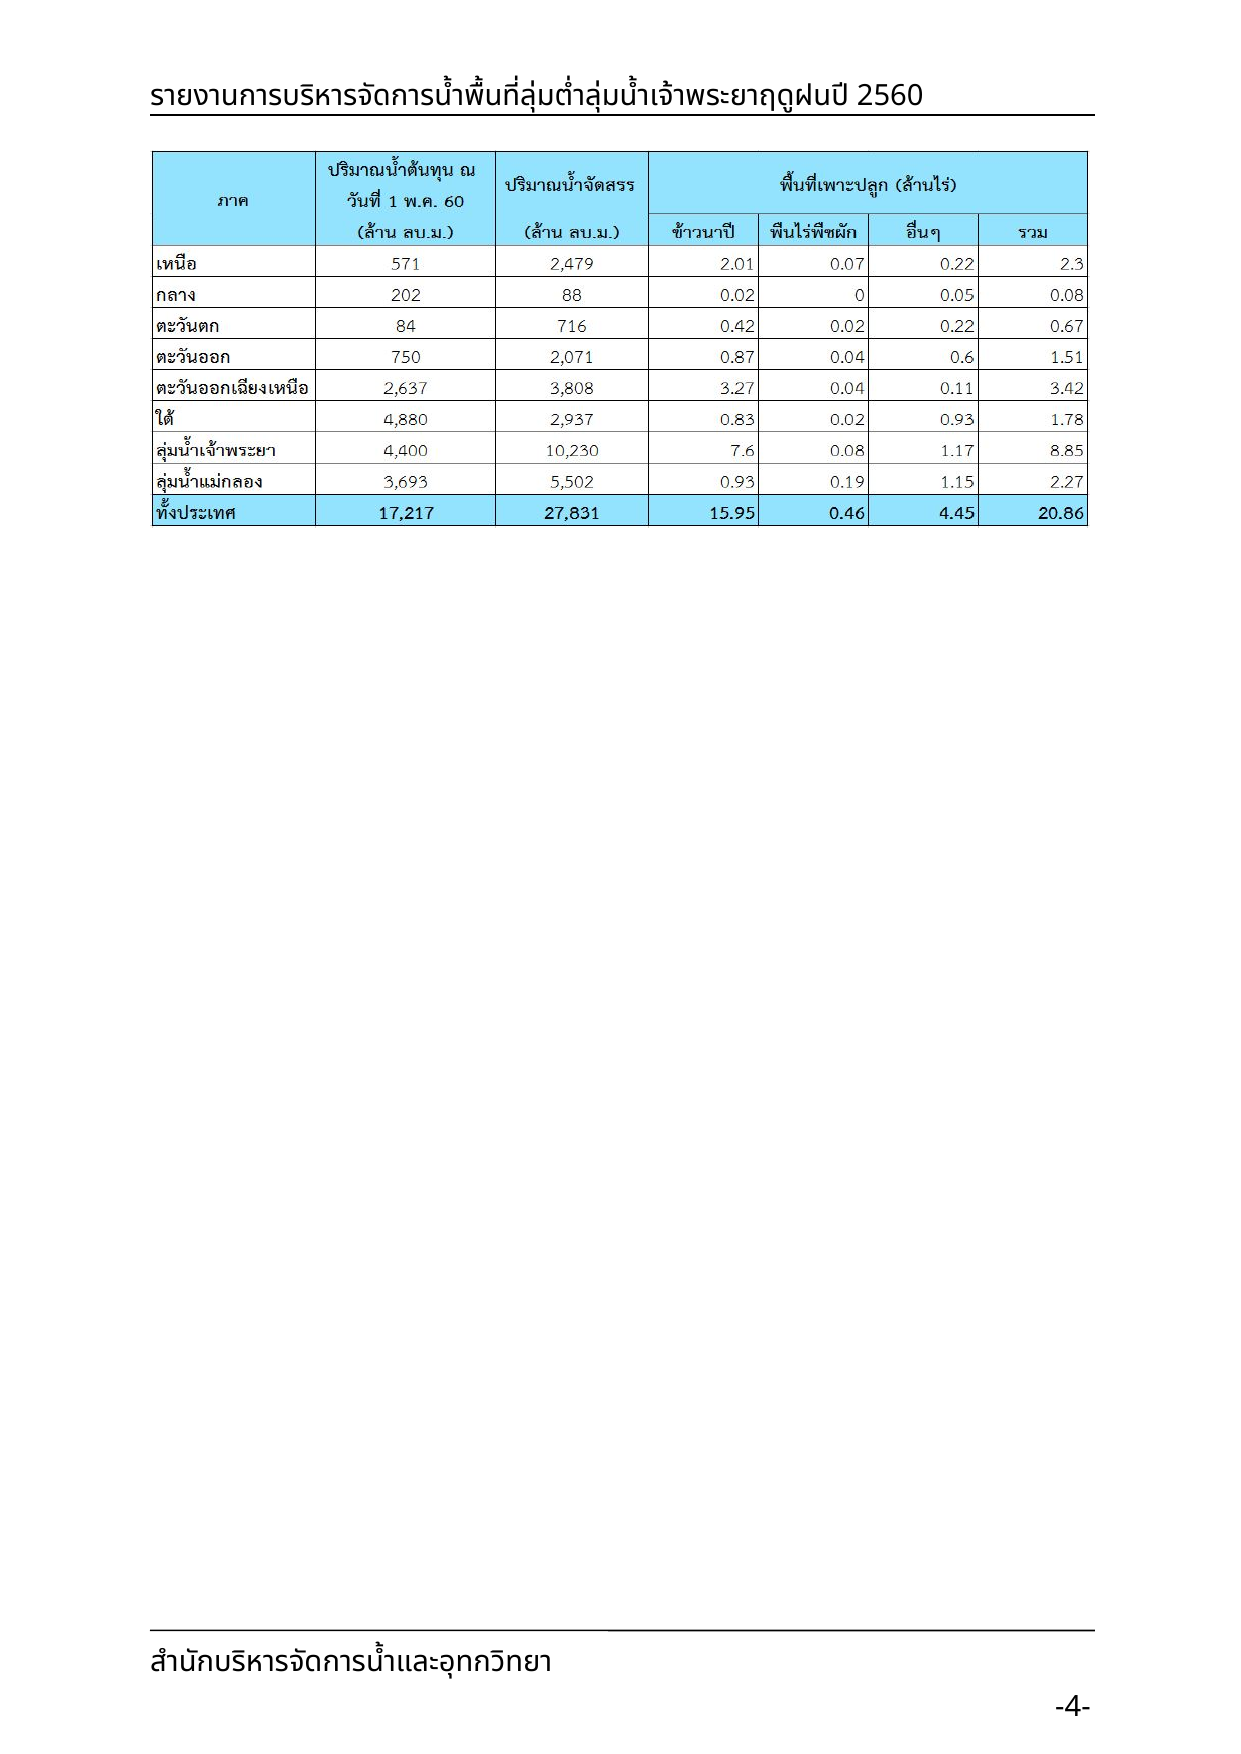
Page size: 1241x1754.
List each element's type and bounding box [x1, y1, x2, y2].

picture [150, 150, 1090, 528]
